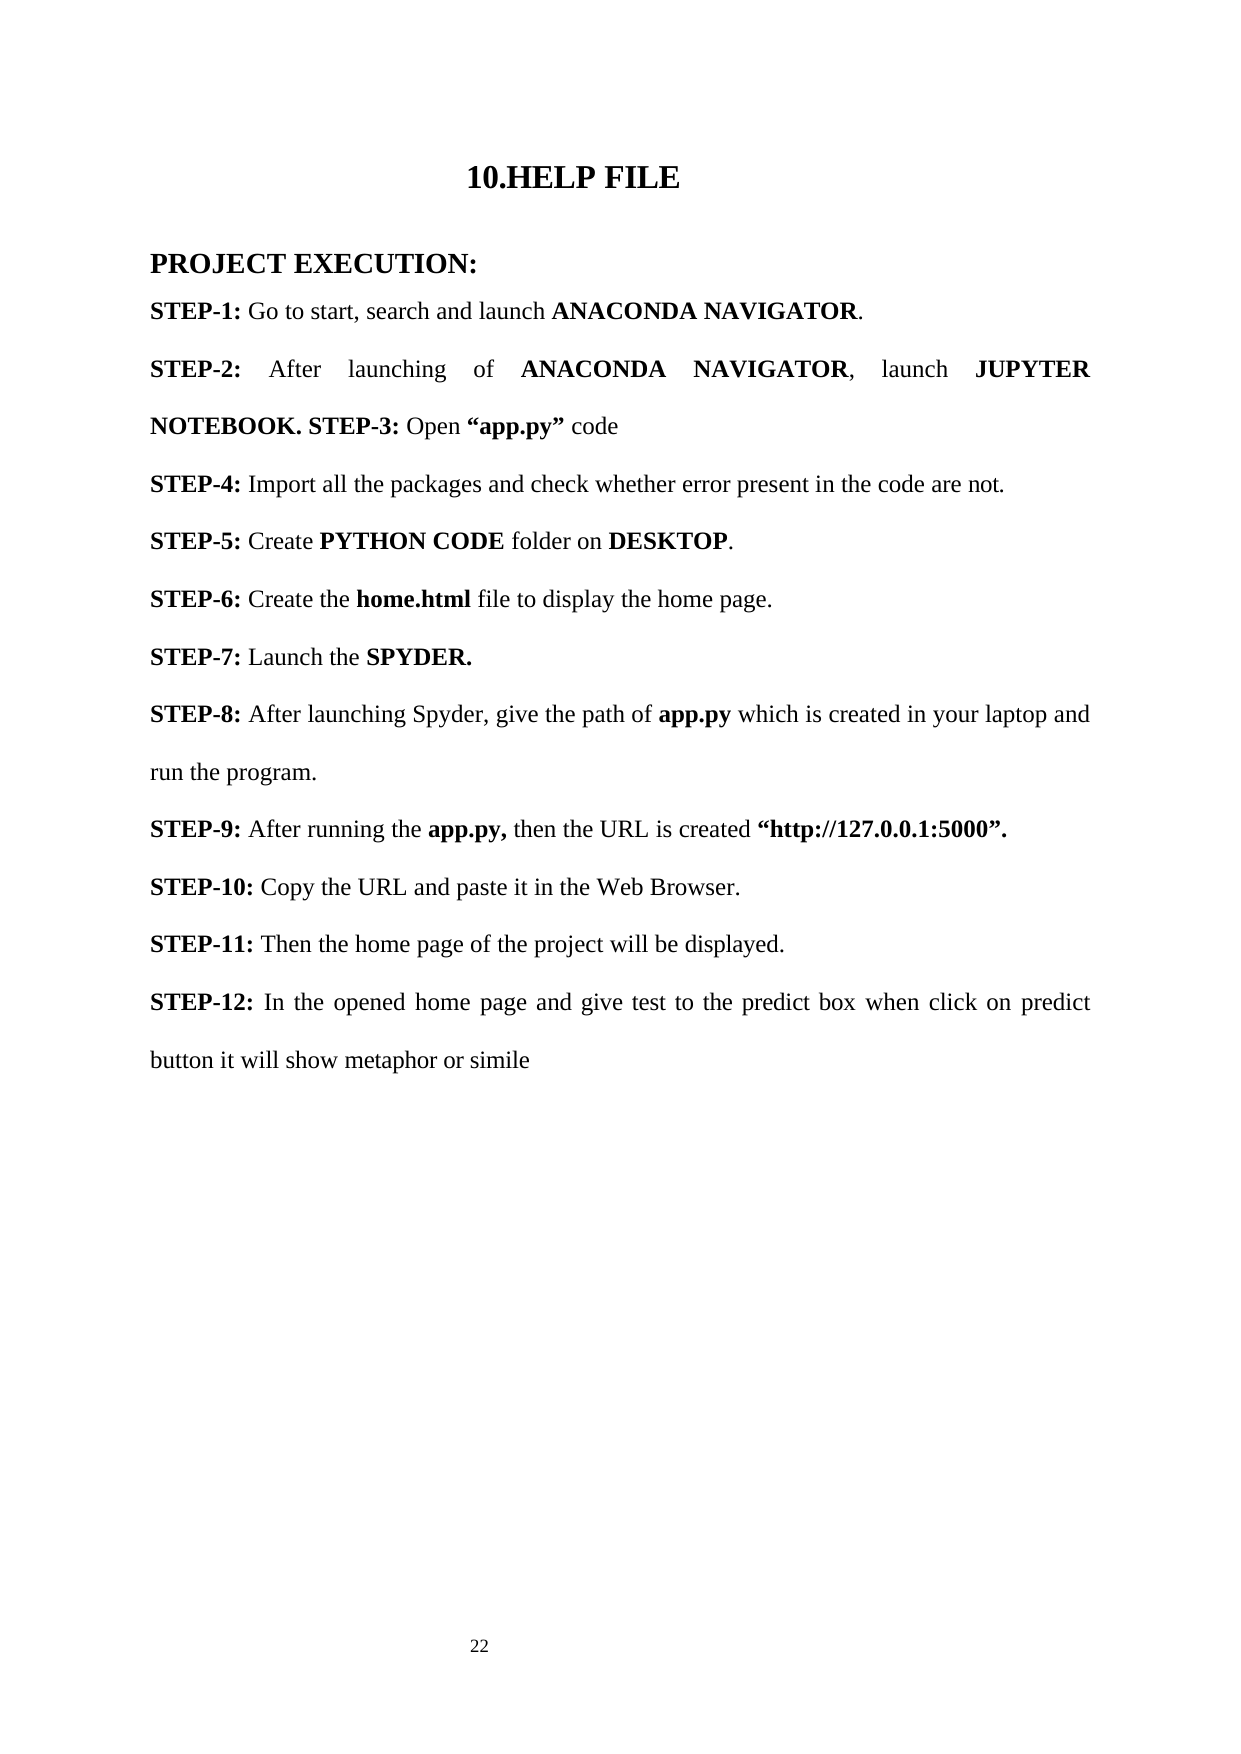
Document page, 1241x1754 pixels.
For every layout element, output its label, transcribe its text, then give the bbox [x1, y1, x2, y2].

text STEP-5: Create PYTHON CODE folder on DESKTOP. [150, 526, 1090, 555]
subtitle 10.HELP FILE [131, 157, 1016, 196]
text STEP-12: In the opened home page and give test to the predict box when click on predict button it will show metaphor or simile [150, 987, 1090, 1073]
text STEP-6: Create the home.html file to display the home page. [150, 584, 1090, 613]
text STEP-8: After launching Spyder, give the path of app.py which is created in your laptop and run the program. [150, 699, 1090, 786]
text STEP-9: After running the app.py, then the URL is created “http://127.0.0.1:5000”. [150, 814, 1090, 843]
text STEP-11: Then the home page of the project will be displayed. [150, 929, 1090, 958]
text STEP-10: Copy the URL and paste it in the Web Browser. [150, 872, 1090, 901]
text STEP-4: Import all the packages and check whether error present in the code are not. [150, 469, 1090, 498]
subtitle PROJECT EXECUTION: [150, 246, 1090, 279]
text STEP-1: Go to start, search and launch ANACONDA NAVIGATOR. [150, 296, 1090, 325]
text STEP-7: Launch the SPYDER. [150, 642, 1090, 670]
text STEP-2: After launching of ANACONDA NAVIGATOR, launch JUPYTER NOTEBOOK. STEP-3: Open “app.py” code [150, 354, 1090, 440]
